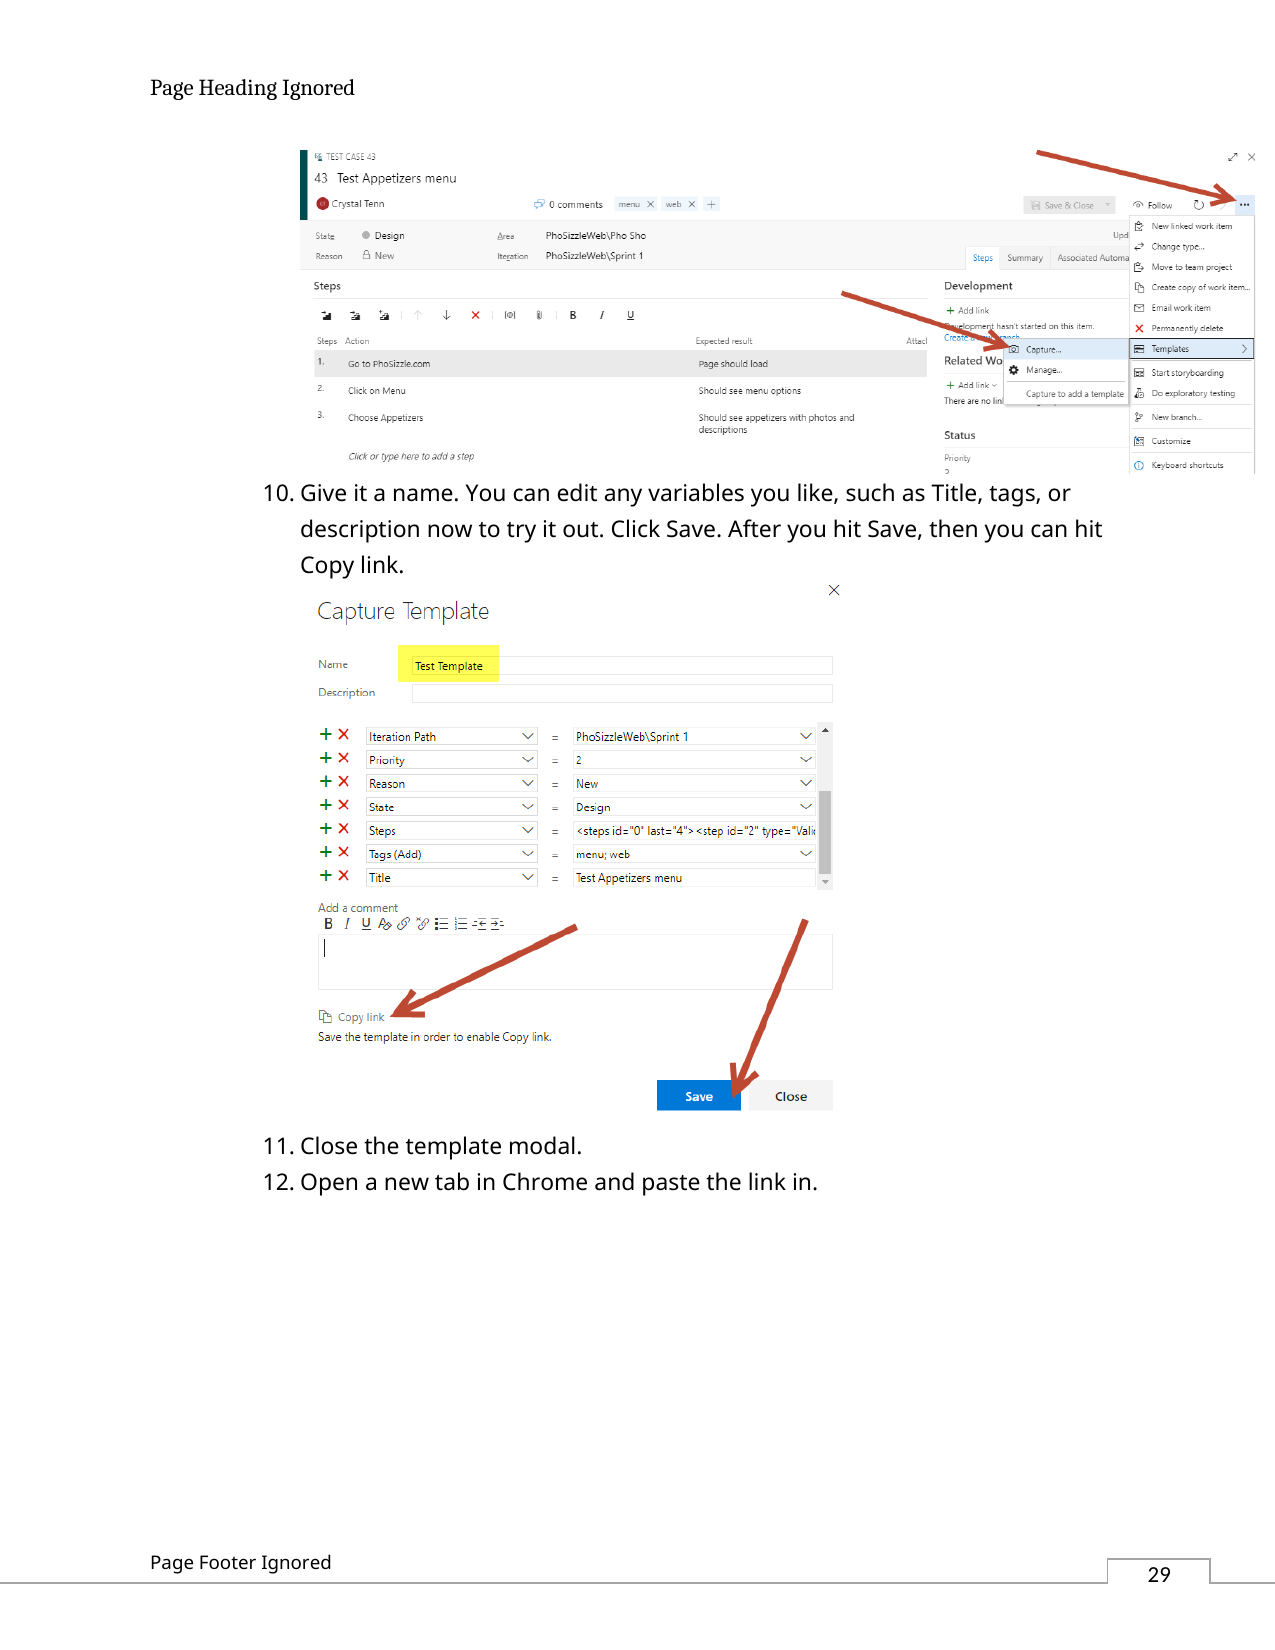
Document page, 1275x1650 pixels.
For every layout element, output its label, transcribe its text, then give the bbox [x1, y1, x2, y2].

picture [300, 585, 844, 1126]
list Open a new tab in Chrome and paste the link in. [262, 1166, 1110, 1197]
list Close the template modal. [262, 1130, 1110, 1161]
list Give it a name. You can edit any variables you like, such as Title, tags, or description now to try it out. Click Save. After you hit Save, then you can hit Copy link. [262, 477, 1110, 580]
picture [300, 150, 1256, 474]
